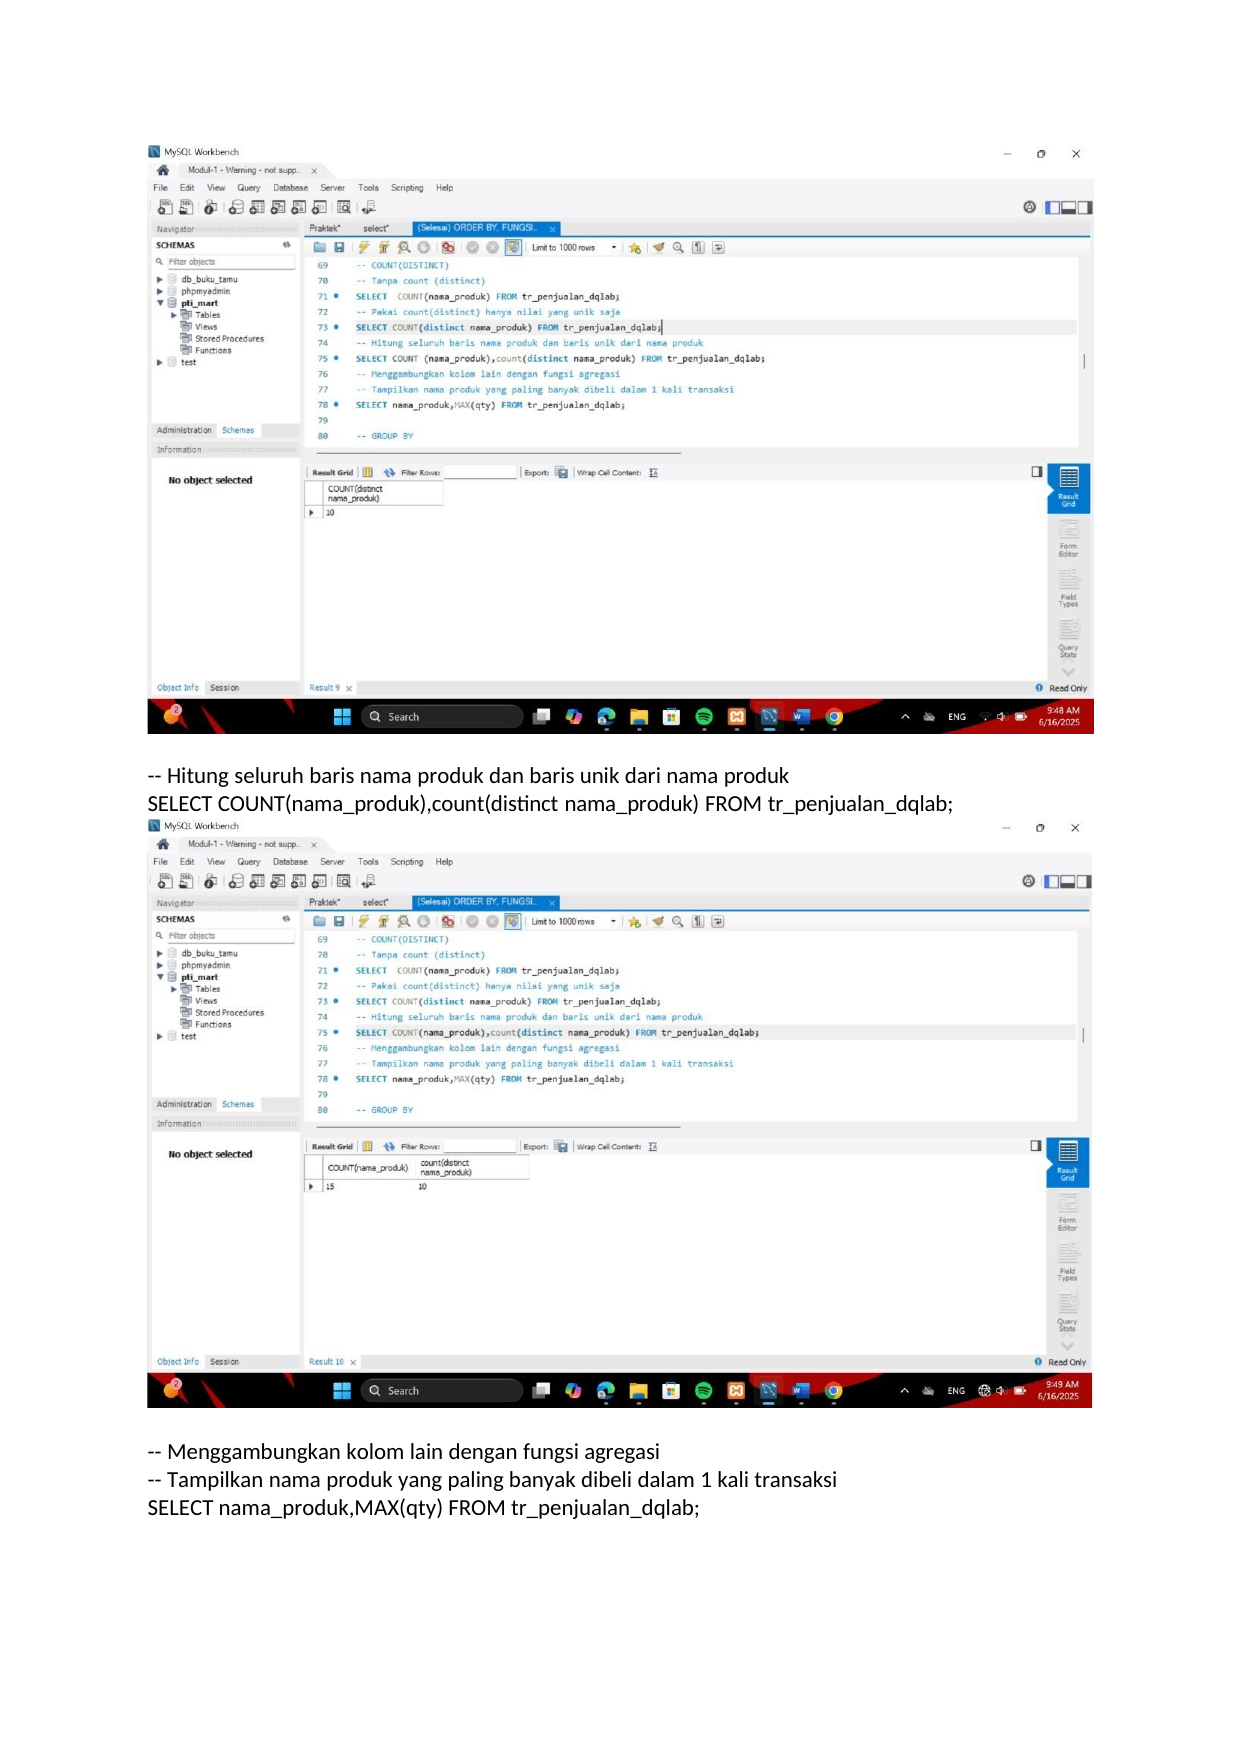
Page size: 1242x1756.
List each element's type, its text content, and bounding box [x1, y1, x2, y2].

text -- Menggambungkan kolom lain dengan fungsi agregasi [147, 1437, 1109, 1465]
text -- Hitung seluruh baris nama produk dan baris unik dari nama produk [147, 762, 1109, 789]
picture [147, 145, 1094, 734]
text -- Tampilkan nama produk yang paling banyak dibeli dalam 1 kali transaksi SELECT nama_produk,MAX(qty) FROM tr_penjualan_dqlab; [147, 1465, 857, 1521]
picture [147, 819, 1093, 1408]
text SELECT COUNT(nama_produk),count(distinct nama_produk) FROM tr_penjualan_dqlab; [147, 789, 1109, 818]
